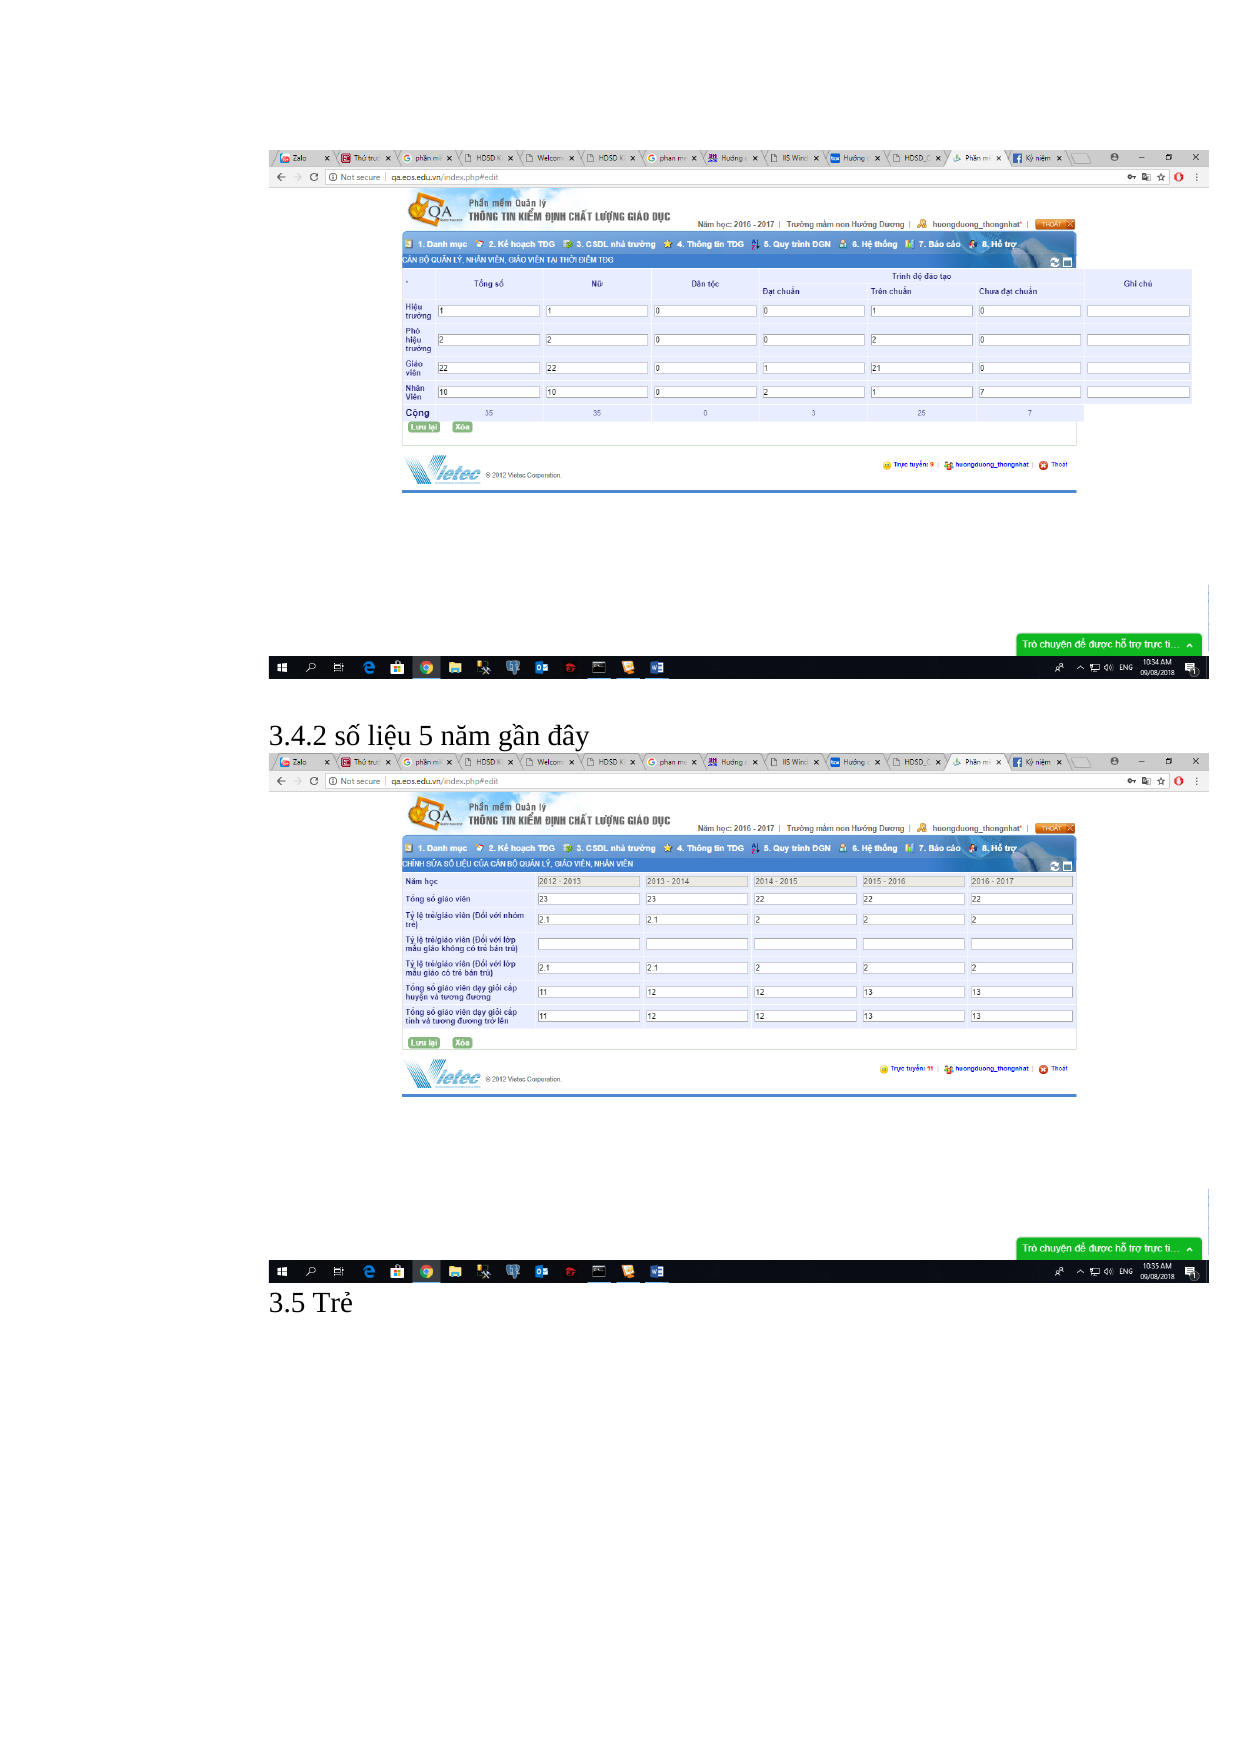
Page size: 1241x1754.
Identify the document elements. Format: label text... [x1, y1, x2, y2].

picture [268, 150, 1209, 679]
picture [268, 753, 1209, 1283]
list 3.4.2 số liệu 5 năm gần đây [269, 718, 1090, 751]
list 3.5 Trẻ [269, 1285, 1090, 1319]
